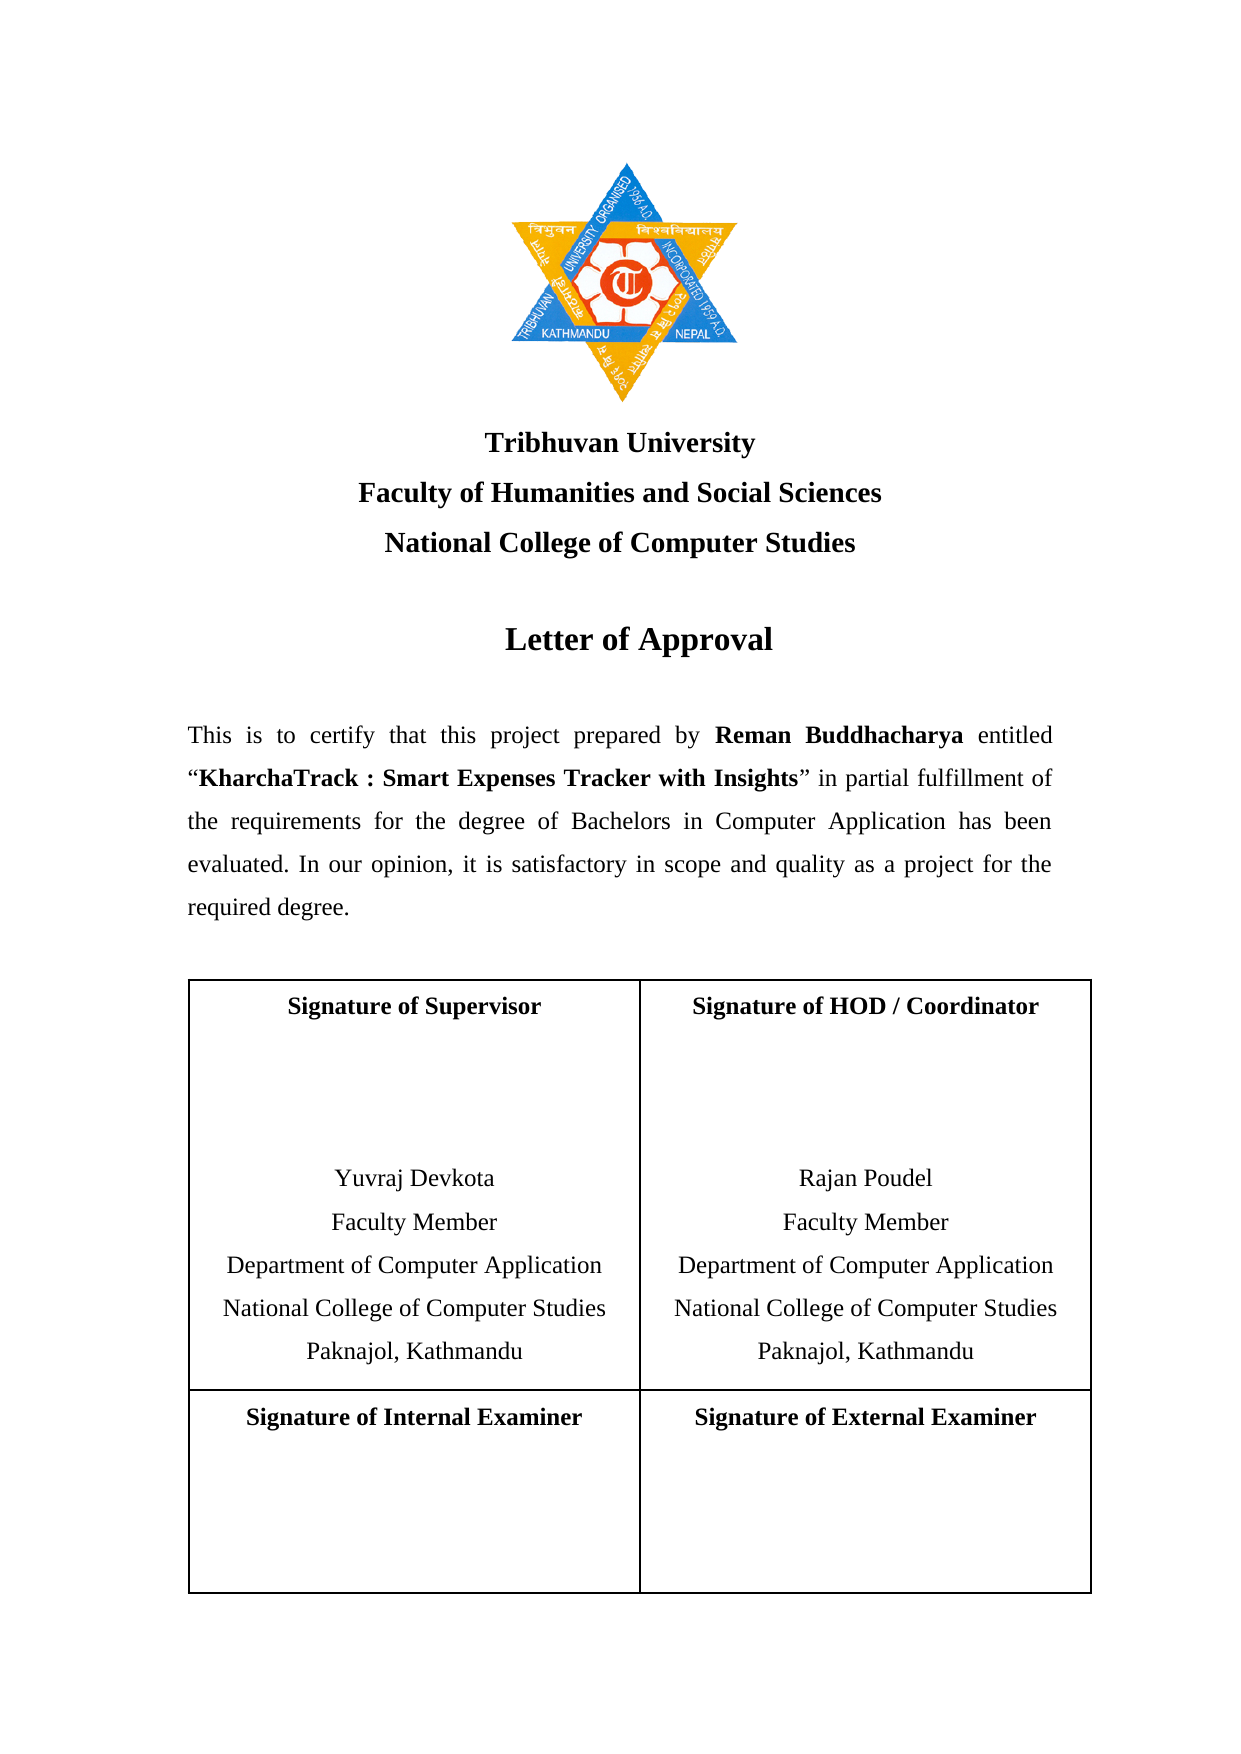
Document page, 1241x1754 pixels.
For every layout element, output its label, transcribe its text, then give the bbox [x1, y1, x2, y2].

table_header Signature of HOD / Coordinator Rajan Poudel Faculty Member Department of Computer Application National College of Computer Studies Paknajol, Kathmandu [641, 981, 1090, 1389]
picture [489, 150, 751, 411]
text Tribhuvan University [187, 425, 1053, 458]
text National College of Computer Studies [187, 526, 1053, 559]
text This is to certify that this project prepared by Reman Buddhacharya entitled “KharchaTrack : Smart Expenses Tracker with Insights” in partial fulfillment of the requirements for the degree of Bachelors in Computer Application has been evaluated. In our opinion, it is satisfactory in scope and quality as a project for the required degree. [187, 720, 1053, 921]
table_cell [190, 1391, 639, 1592]
subtitle Letter of Approval [225, 619, 1053, 657]
text Faculty of Humanities and Social Sciences [187, 475, 1053, 509]
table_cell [641, 1391, 1090, 1592]
table_header Signature of Supervisor Yuvraj Devkota Faculty Member Department of Computer Application National College of Computer Studies Paknajol, Kathmandu [190, 981, 639, 1389]
